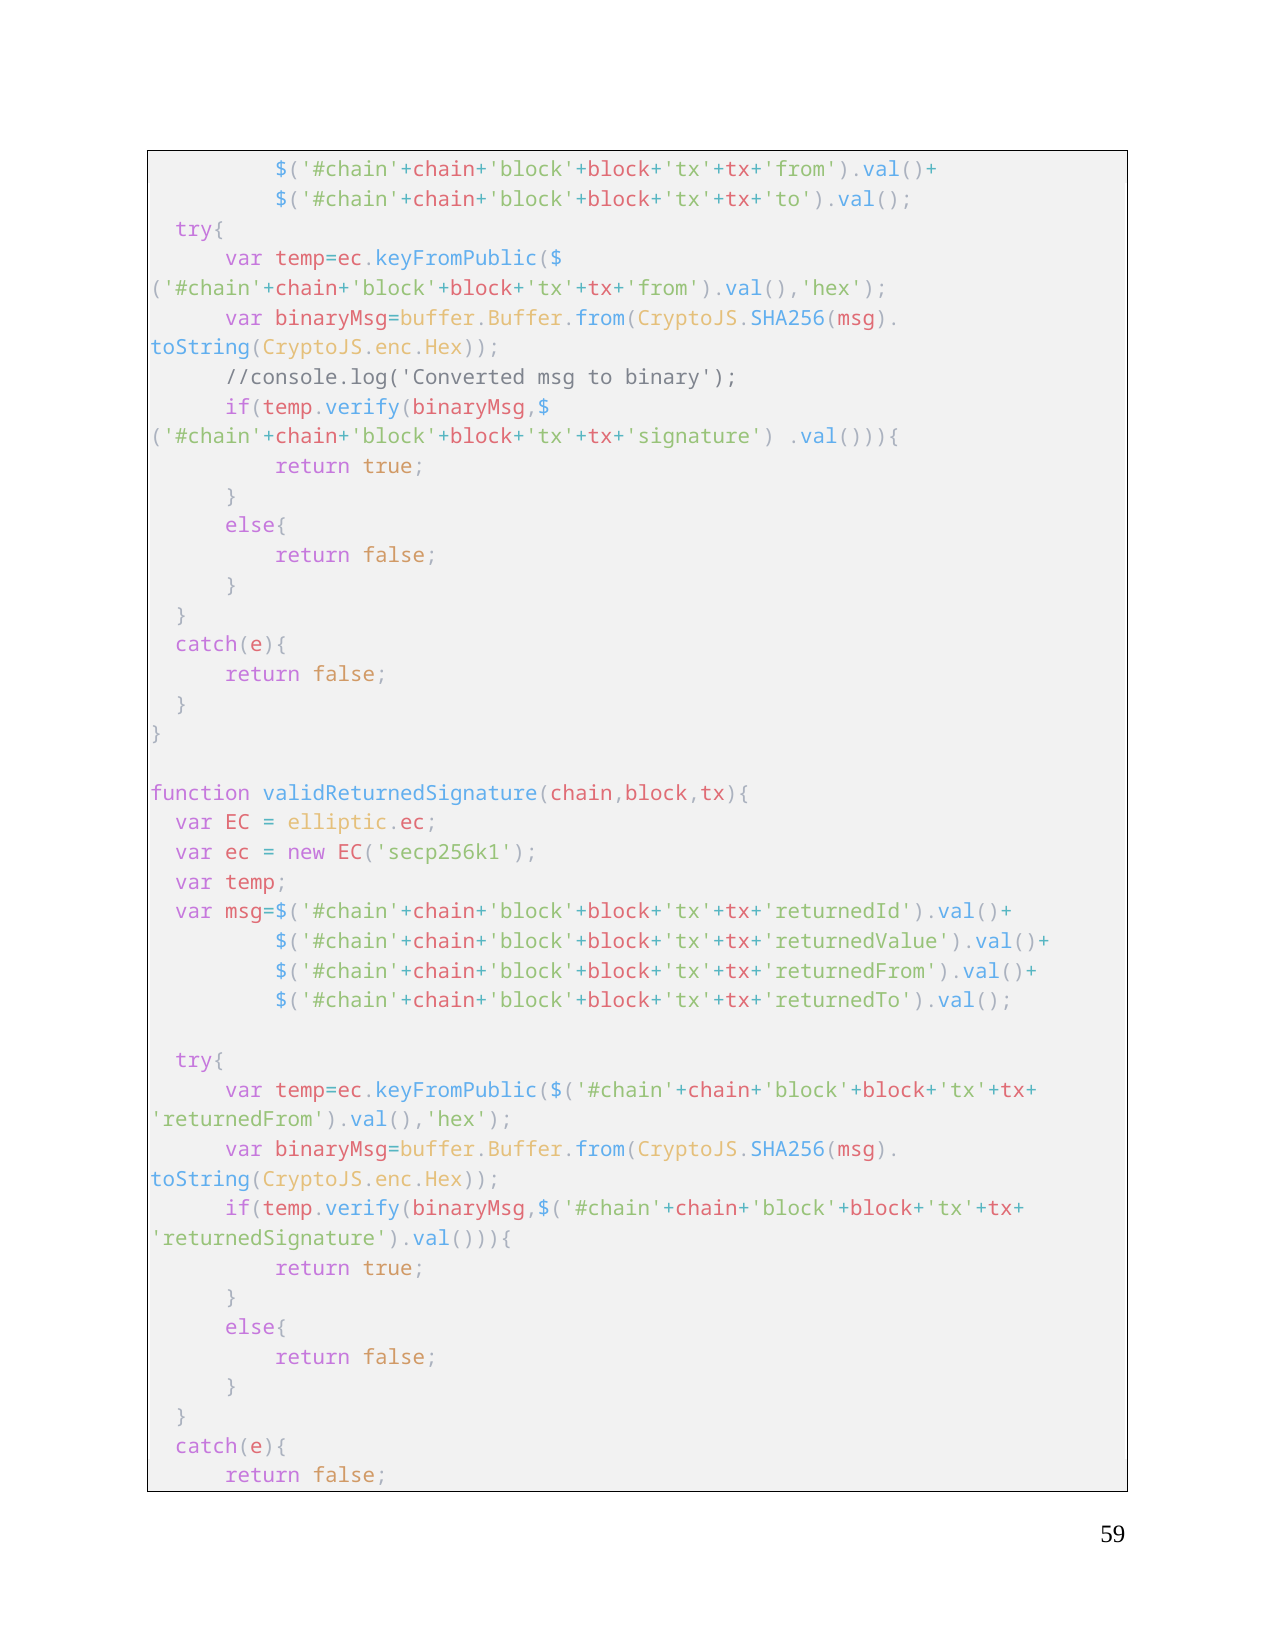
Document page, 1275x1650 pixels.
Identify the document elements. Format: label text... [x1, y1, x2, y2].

text var temp; [150, 866, 1125, 895]
text $('#chain'+chain+'block'+block+'tx'+tx+'from').val()+ [148, 151, 1127, 183]
text else{ [150, 509, 1125, 539]
text $('#chain'+chain+'block'+block+'tx'+tx+'returnedFrom').val()+ [150, 955, 1125, 984]
text } [150, 717, 1125, 747]
text var ec = new EC('secp256k1'); [150, 836, 1125, 866]
text } [150, 1370, 1125, 1400]
text } [150, 480, 1125, 509]
text } [150, 598, 1125, 628]
text function validReturnedSignature(chain,block,tx){ [150, 777, 1125, 806]
text } [150, 1400, 1125, 1430]
text } [150, 1281, 1125, 1311]
text var EC = elliptic.ec; [150, 806, 1125, 836]
text $('#chain'+chain+'block'+block+'tx'+tx+'to').val(); [150, 183, 1125, 212]
text try{ [150, 212, 1125, 242]
text var temp=ec.keyFromPublic($('#chain'+chain+'block'+block+'tx'+tx+ 'returnedFrom').val(),'hex'); [150, 1073, 1125, 1133]
text catch(e){ [150, 628, 1125, 658]
text return true; [150, 450, 1125, 480]
text var msg=$('#chain'+chain+'block'+block+'tx'+tx+'returnedId').val()+ [150, 895, 1125, 925]
text $('#chain'+chain+'block'+block+'tx'+tx+'returnedValue').val()+ [150, 925, 1125, 955]
text $('#chain'+chain+'block'+block+'tx'+tx+'returnedTo').val(); [150, 984, 1125, 1014]
text } [150, 687, 1125, 717]
text var binaryMsg=buffer.Buffer.from(CryptoJS.SHA256(msg). toString(CryptoJS.enc.Hex)); [150, 1133, 1125, 1192]
text catch(e){ [150, 1430, 1125, 1456]
text return true; [150, 1252, 1125, 1281]
text if(temp.verify(binaryMsg,$('#chain'+chain+'block'+block+'tx'+tx+'signature') .val())){ [150, 391, 1125, 450]
text return false; [148, 1456, 1127, 1491]
text var temp=ec.keyFromPublic($('#chain'+chain+'block'+block+'tx'+tx+'from').val(),'hex'); [150, 242, 1125, 302]
text return false; [150, 1341, 1125, 1370]
text var binaryMsg=buffer.Buffer.from(CryptoJS.SHA256(msg). toString(CryptoJS.enc.Hex)); [150, 302, 1125, 361]
text return false; [150, 658, 1125, 687]
text try{ [150, 1044, 1125, 1073]
text } [150, 569, 1125, 598]
text else{ [150, 1311, 1125, 1341]
text if(temp.verify(binaryMsg,$('#chain'+chain+'block'+block+'tx'+tx+ 'returnedSignature').val())){ [150, 1192, 1125, 1252]
text return false; [150, 539, 1125, 569]
text //console.log('Converted msg to binary'); [150, 361, 1125, 391]
